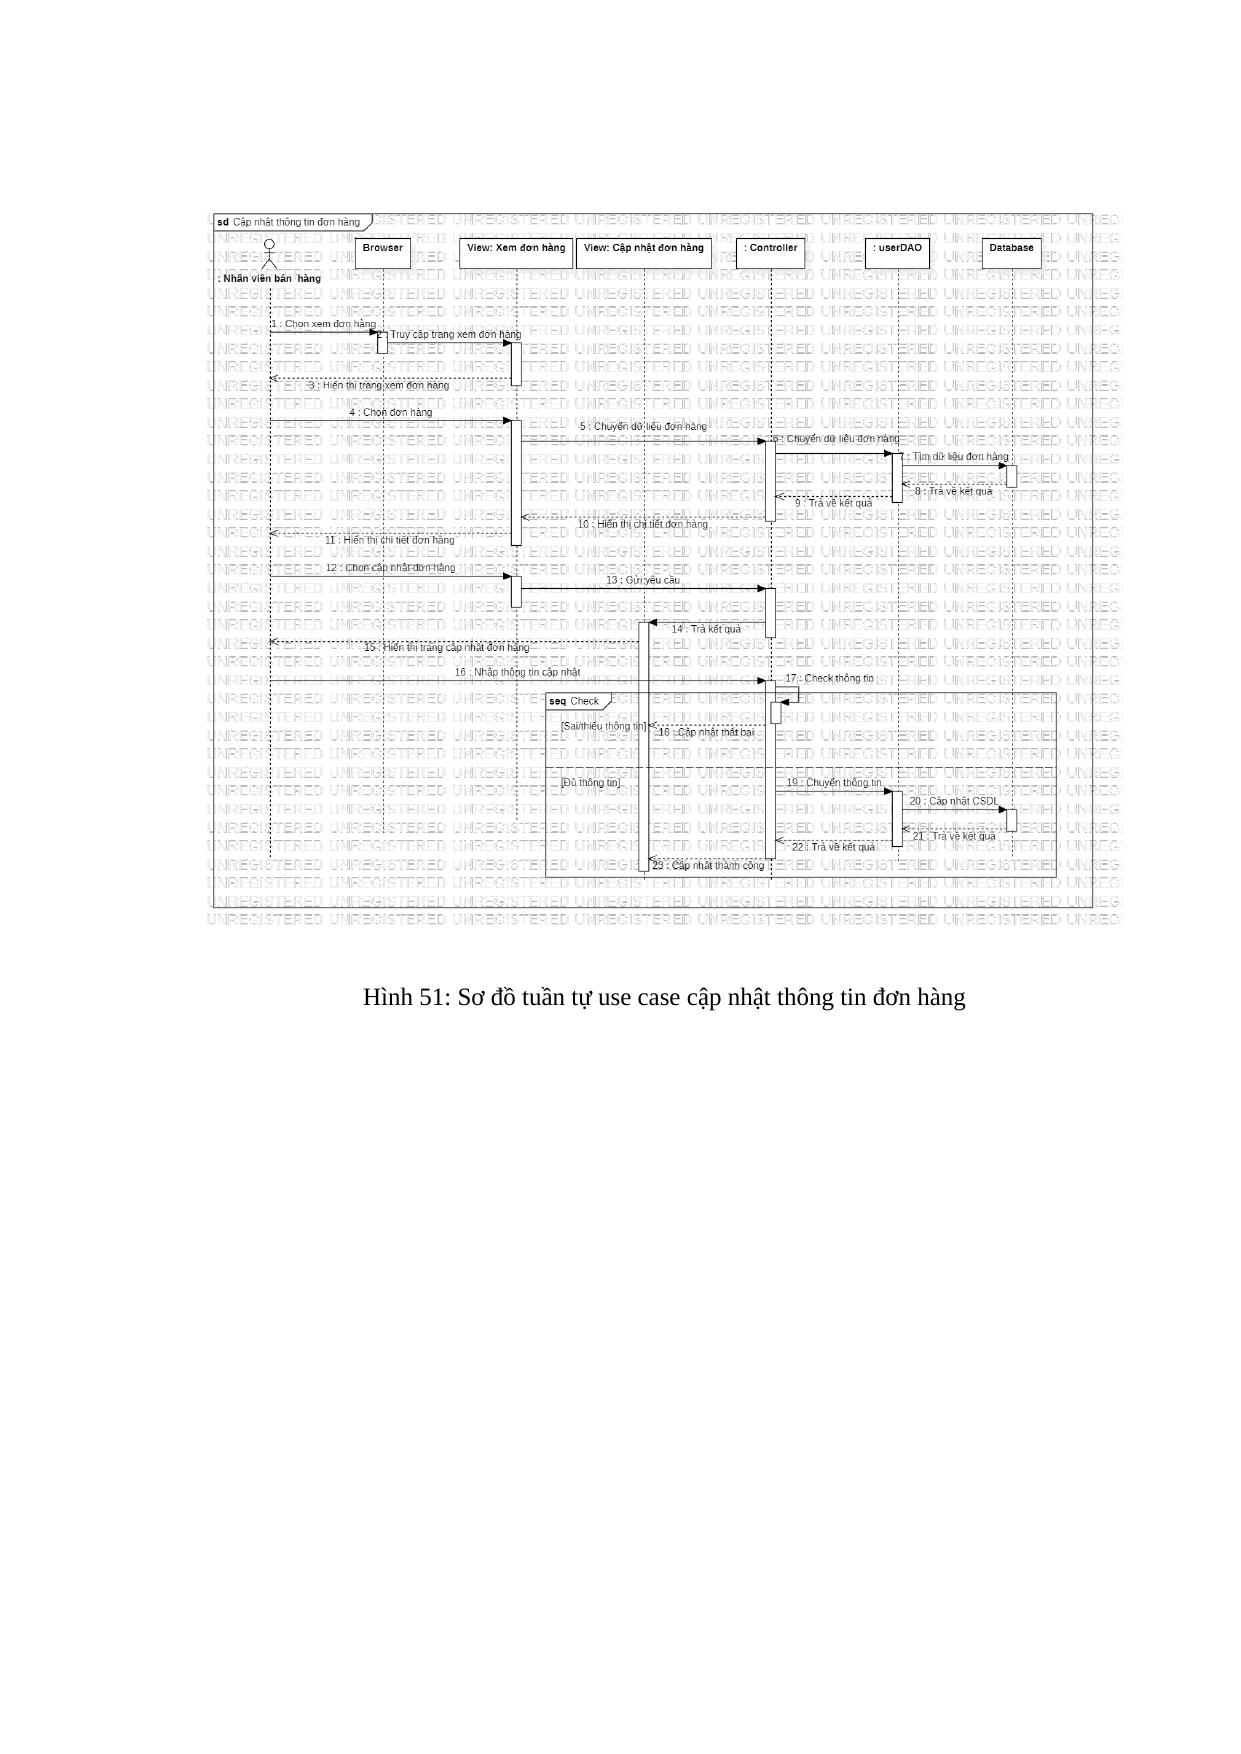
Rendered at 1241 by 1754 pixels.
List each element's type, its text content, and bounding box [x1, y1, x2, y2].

text Hình 51: Sơ đồ tuần tự use case cập nhật thông tin đơn hàng [207, 982, 1122, 1010]
picture [206, 206, 1123, 938]
